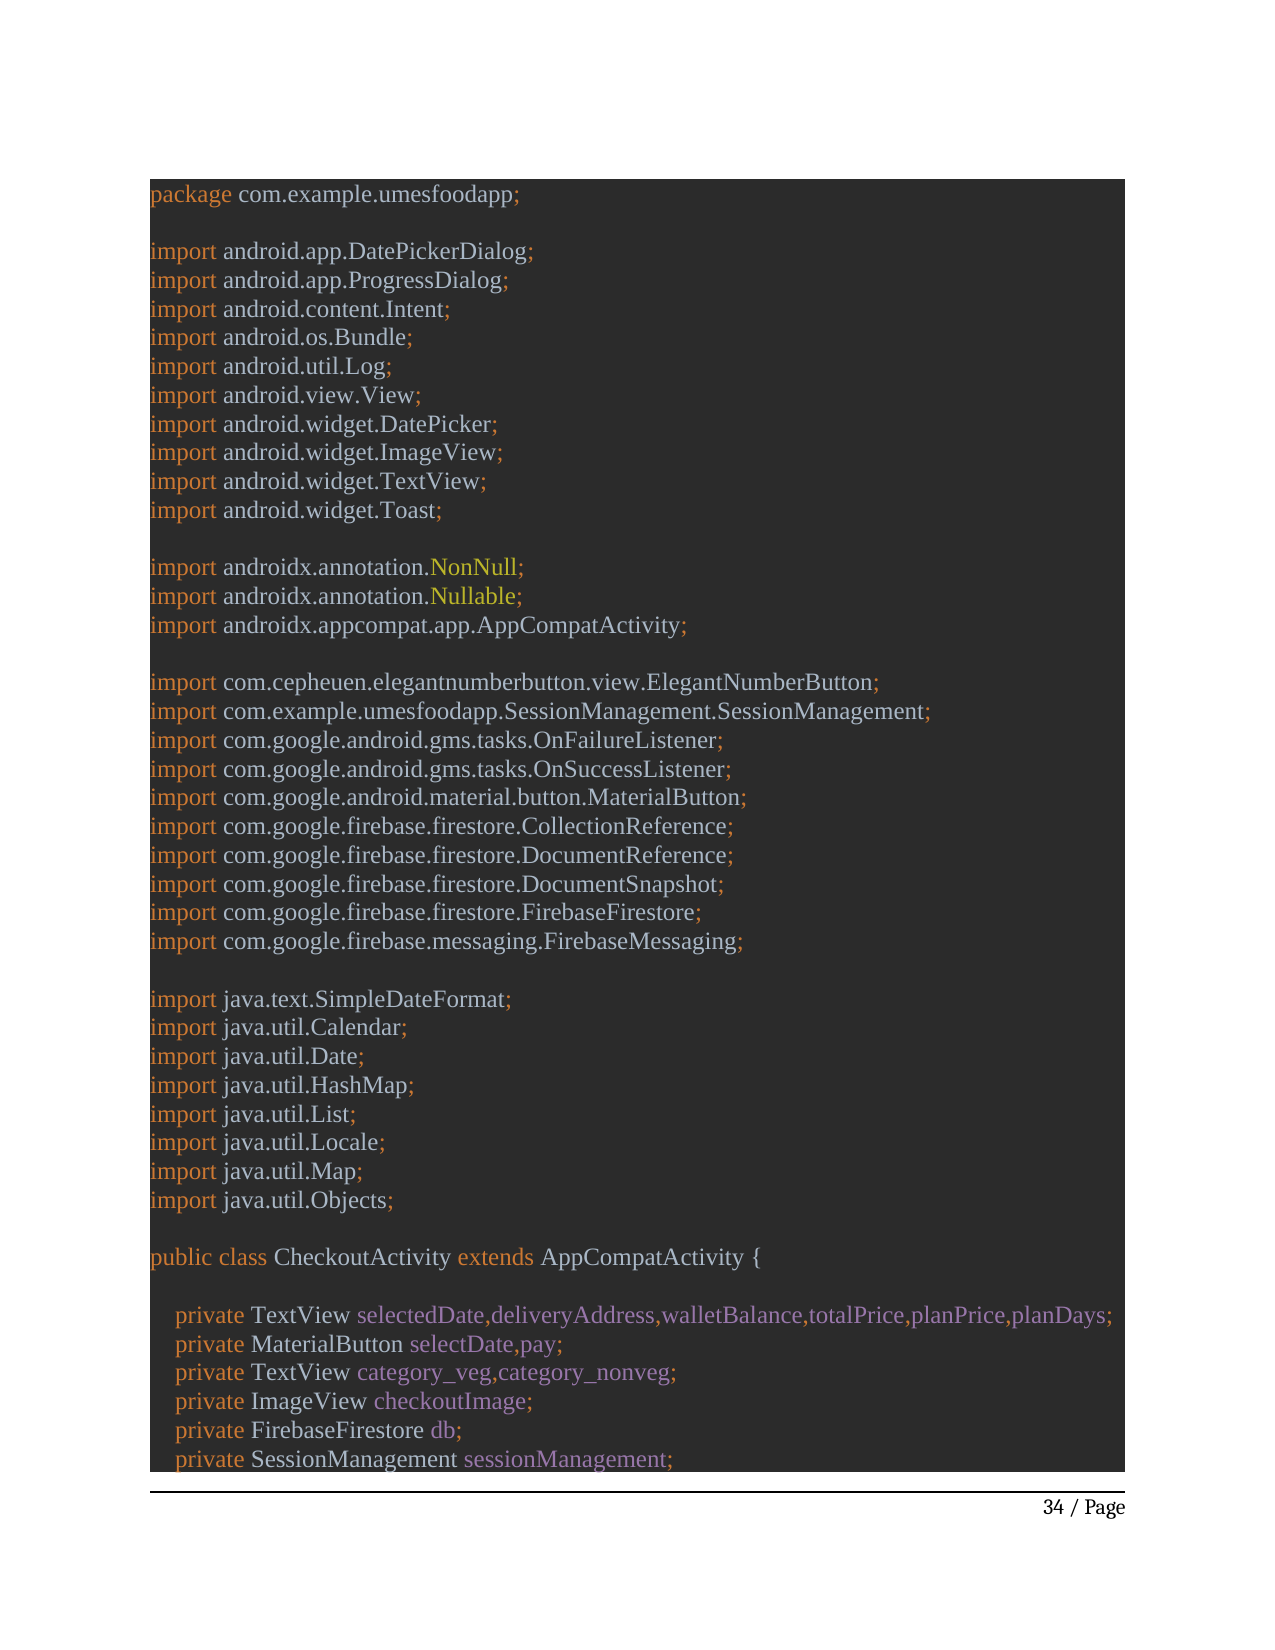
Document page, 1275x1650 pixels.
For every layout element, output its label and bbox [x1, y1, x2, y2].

text [150, 179, 1125, 1472]
